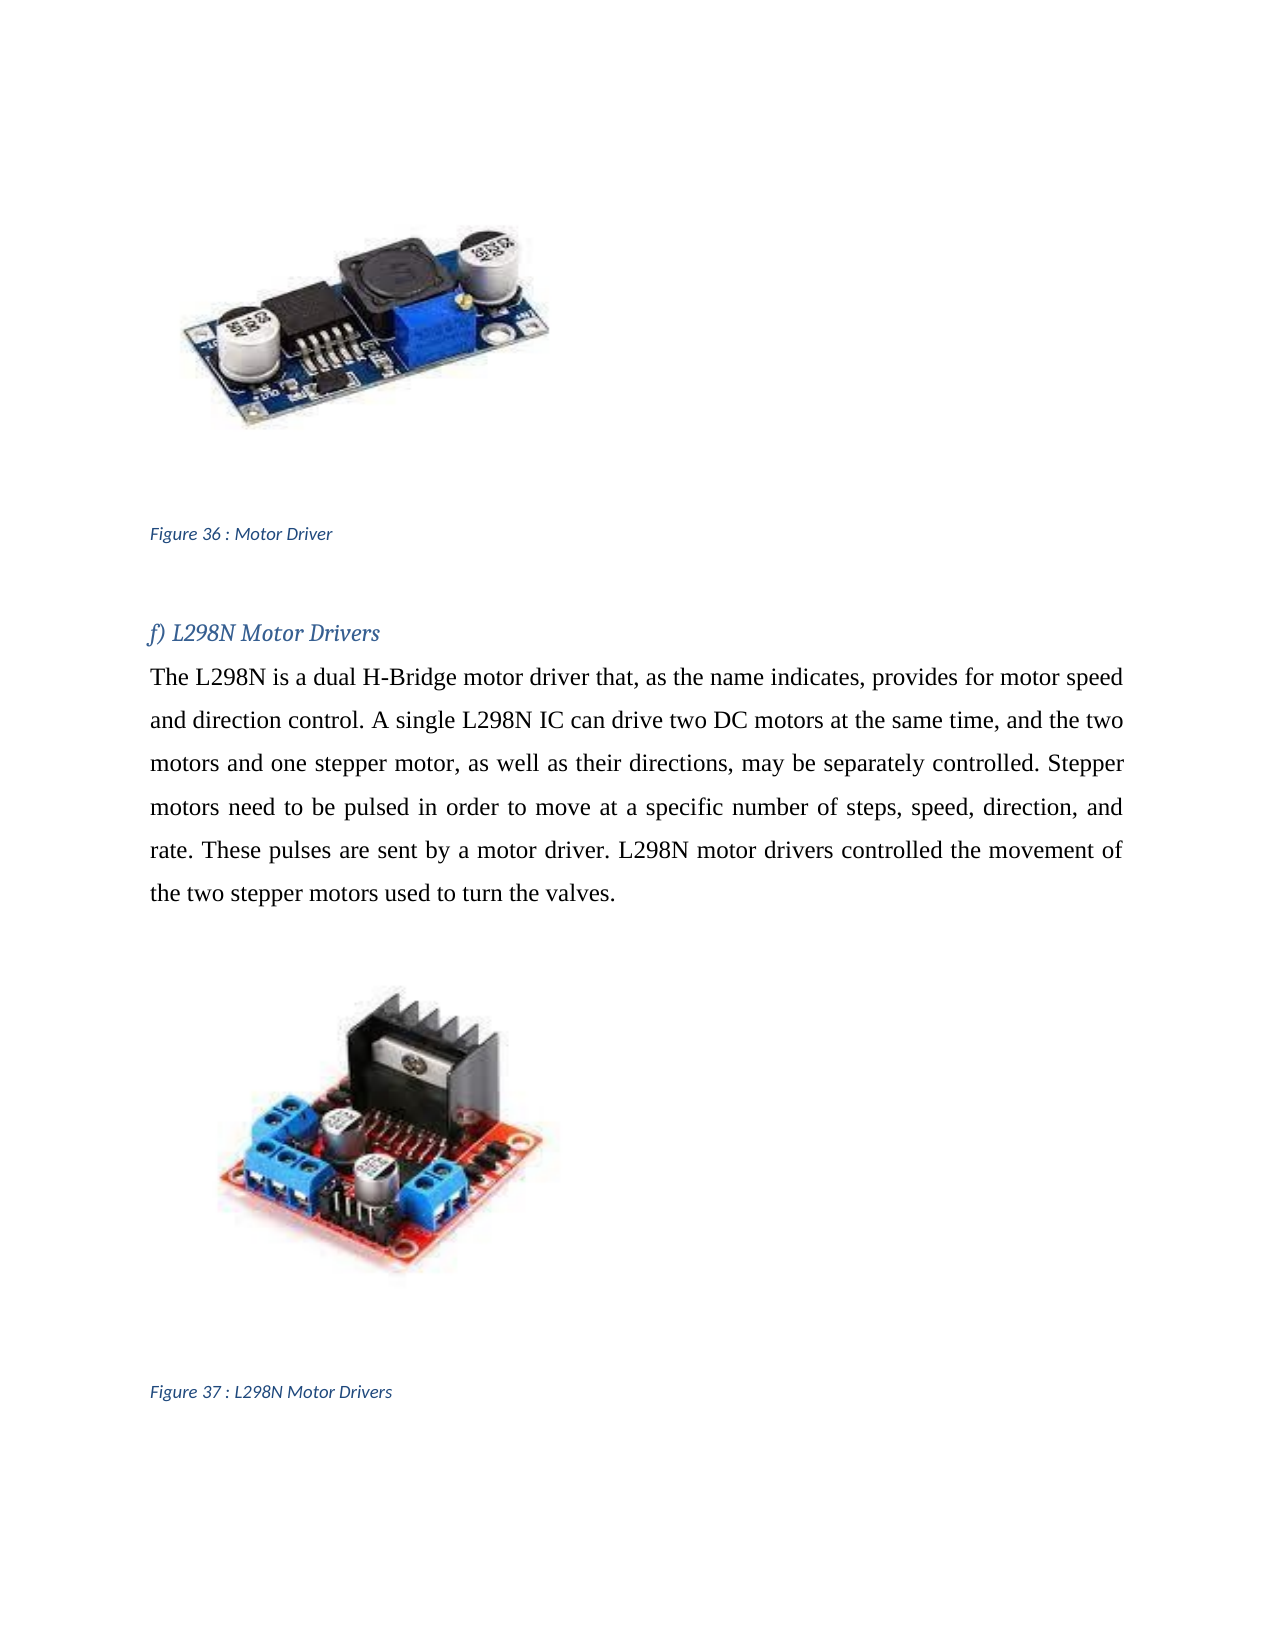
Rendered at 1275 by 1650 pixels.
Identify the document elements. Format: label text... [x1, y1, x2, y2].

text Figure 36 : Motor Driver [150, 522, 1125, 545]
picture [150, 941, 652, 1345]
subtitle f) L298N Motor Drivers [150, 619, 1125, 648]
picture [150, 150, 582, 508]
text Figure 37 : L298N Motor Drivers [150, 1380, 1125, 1403]
text The L298N is a dual H-Bridge motor driver that, as the name indicates, provides for motor speed and direction control. A single L298N IC can drive two DC motors at the same time, and the two motors and one stepper motor, as well as their directions, may be separately controlled. Stepper motors need to be pulsed in order to move at a specific number of steps, speed, direction, and rate. These pulses are sent by a motor driver. L298N motor drivers controlled the movement of the two stepper motors used to turn the valves. [150, 662, 1125, 907]
